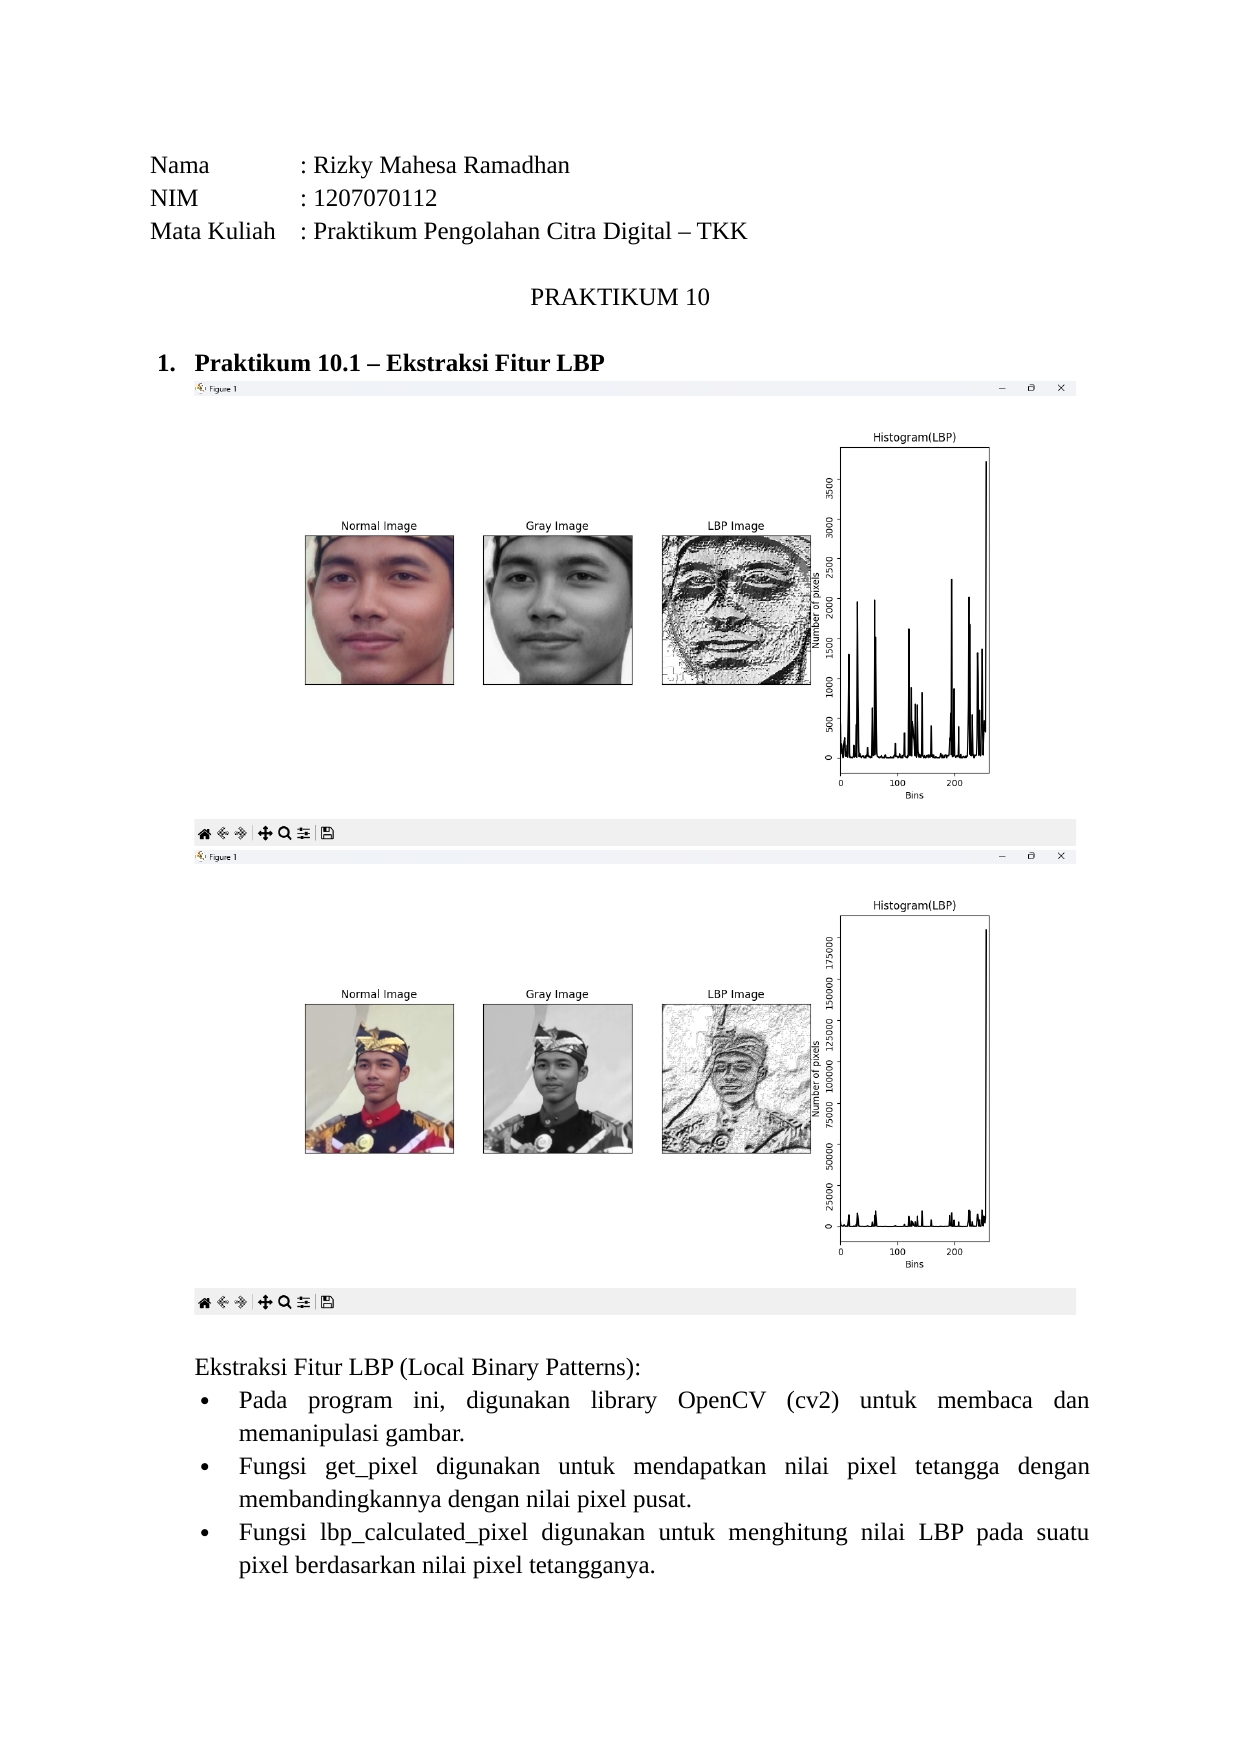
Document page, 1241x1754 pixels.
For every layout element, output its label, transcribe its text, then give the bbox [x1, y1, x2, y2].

list Pada program ini, digunakan library OpenCV (cv2) untuk membaca dan memanipulasi gambar. [201, 1385, 1090, 1447]
text NIM : 1207070112 [150, 183, 1090, 212]
list Fungsi get_pixel digunakan untuk mendapatkan nilai pixel tetangga dengan membandingkannya dengan nilai pixel pusat. [201, 1451, 1090, 1513]
list Ekstraksi Fitur LBP (Local Binary Patterns): [194, 1352, 1090, 1381]
picture [194, 850, 1077, 1315]
picture [194, 381, 1077, 846]
text Mata Kuliah : Praktikum Pengolahan Citra Digital – TKK [150, 216, 1090, 245]
text Nama : Rizky Mahesa Ramadhan [150, 150, 1090, 179]
list Fungsi lbp_calculated_pixel digunakan untuk menghitung nilai LBP pada suatu pixel berdasarkan nilai pixel tetangganya. [201, 1517, 1090, 1579]
text PRAKTIKUM 10 [150, 282, 1090, 311]
list Praktikum 10.1 – Ekstraksi Fitur LBP [157, 348, 1090, 377]
